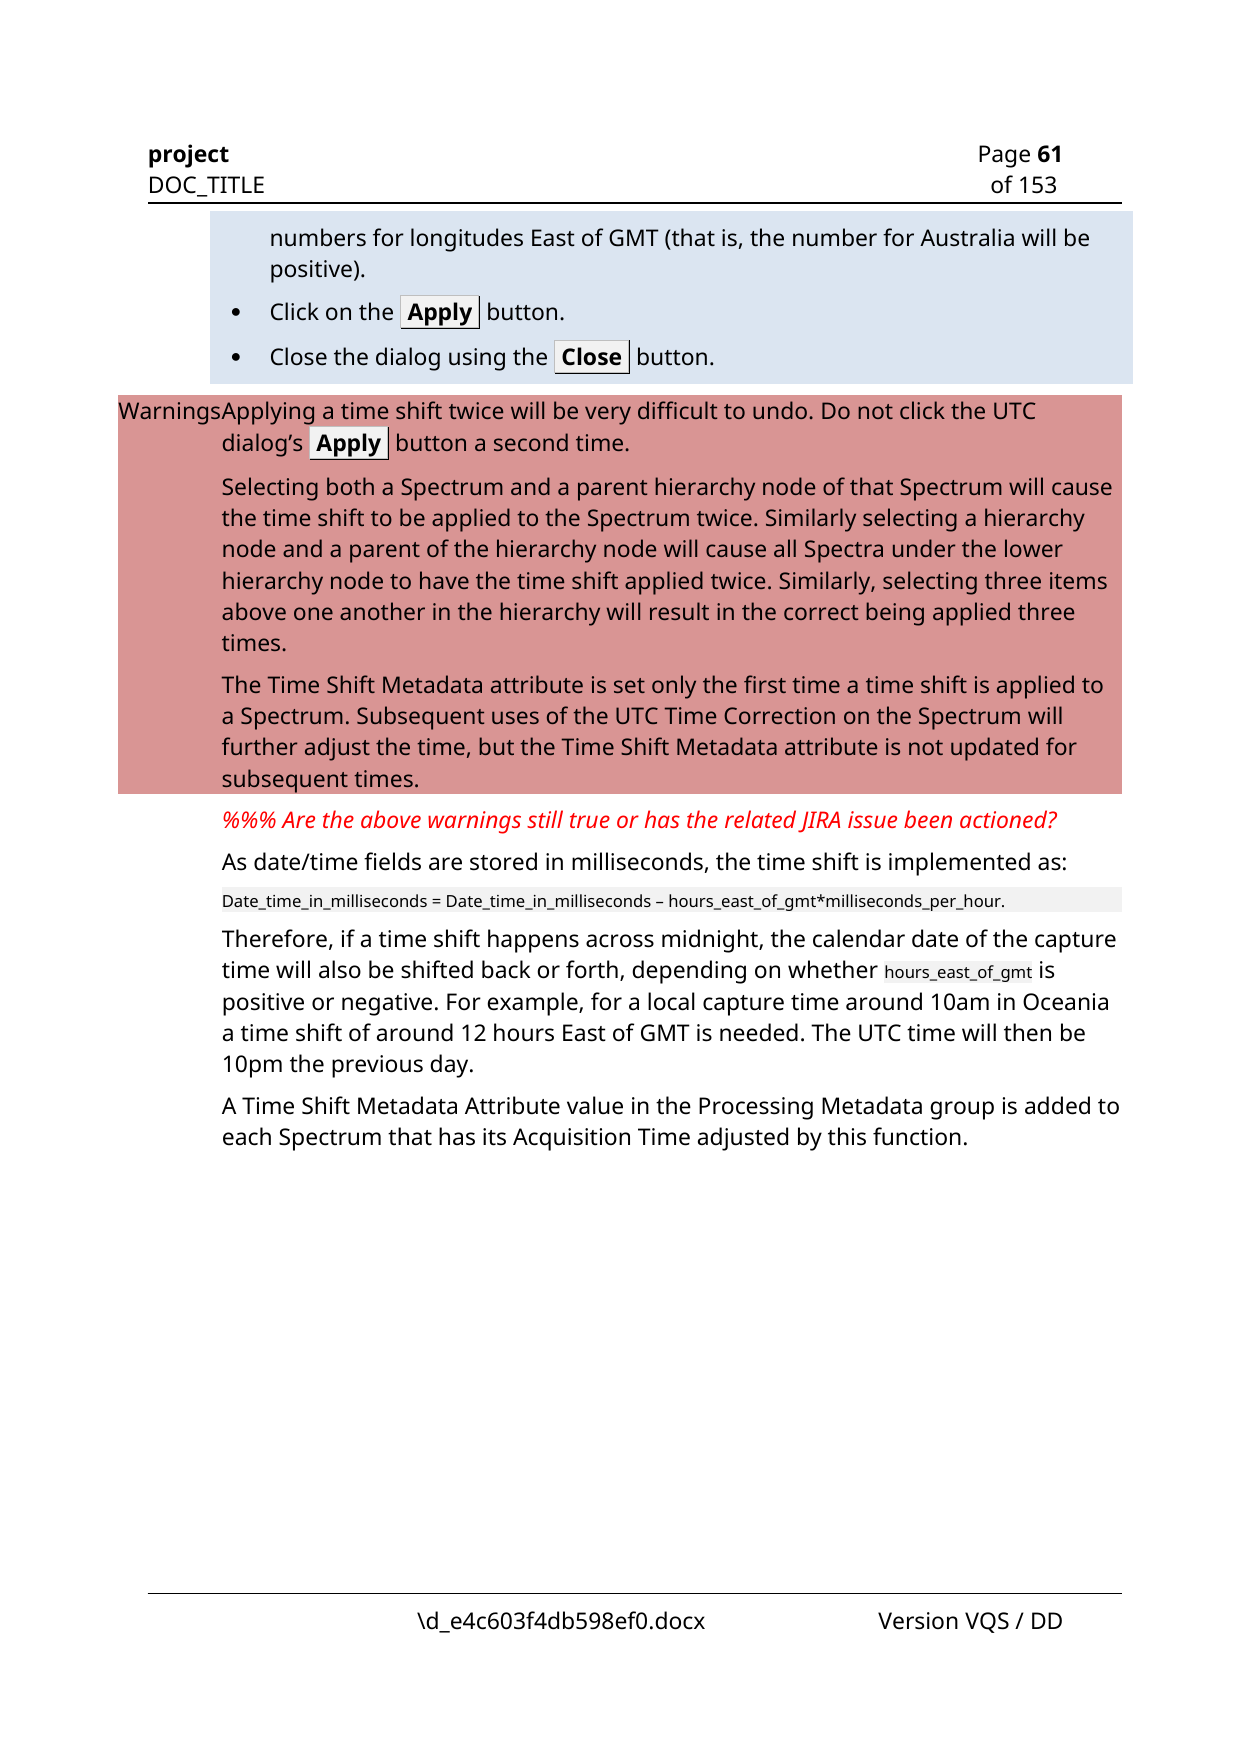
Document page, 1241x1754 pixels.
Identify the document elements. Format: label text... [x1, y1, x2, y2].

text Date_time_in_milliseconds = Date_time_in_milliseconds – hours_east_of_gmt*milliseconds_per_hour. [222, 887, 1122, 912]
text Warnings Applying a time shift twice will be very difficult to undo. Do not click the UTC dialog’s Apply button a second time. [118, 395, 1122, 460]
text The Time Shift Metadata attribute is set only the first time a time shift is applied to a Spectrum. Subsequent uses of the UTC Time Correction on the Spectrum will further adjust the time, but the Time Shift Metadata attribute is not updated for subsequent times. [118, 669, 1122, 794]
text Therefore, if a time shift happens across midnight, the calendar date of the capture time will also be shifted back or forth, depending on whether hours_east_of_gmt is positive or negative. For example, for a local capture time around 10am in Oceania a time shift of around 12 hours East of GMT is needed. The UTC time will then be 10pm the previous day. [222, 923, 1122, 1079]
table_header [210, 211, 1133, 384]
text %%% Are the above warnings still true or has the related JIRA issue been actioned? [222, 804, 1122, 835]
text As date/time fields are stored in milliseconds, the time shift is implemented as: [222, 846, 1122, 877]
text A Time Shift Metadata Attribute value in the Processing Metadata group is added to each Spectrum that has its Acquisition Time adjusted by this function. [222, 1089, 1122, 1152]
text Selecting both a Spectrum and a parent hierarchy node of that Spectrum will cause the time shift to be applied to the Spectrum twice. Similarly selecting a hierarchy node and a parent of the hierarchy node will cause all Spectra under the lower hierarchy node to have the time shift applied twice. Similarly, selecting three items above one another in the hierarchy will result in the correct being applied three times. [118, 471, 1122, 658]
